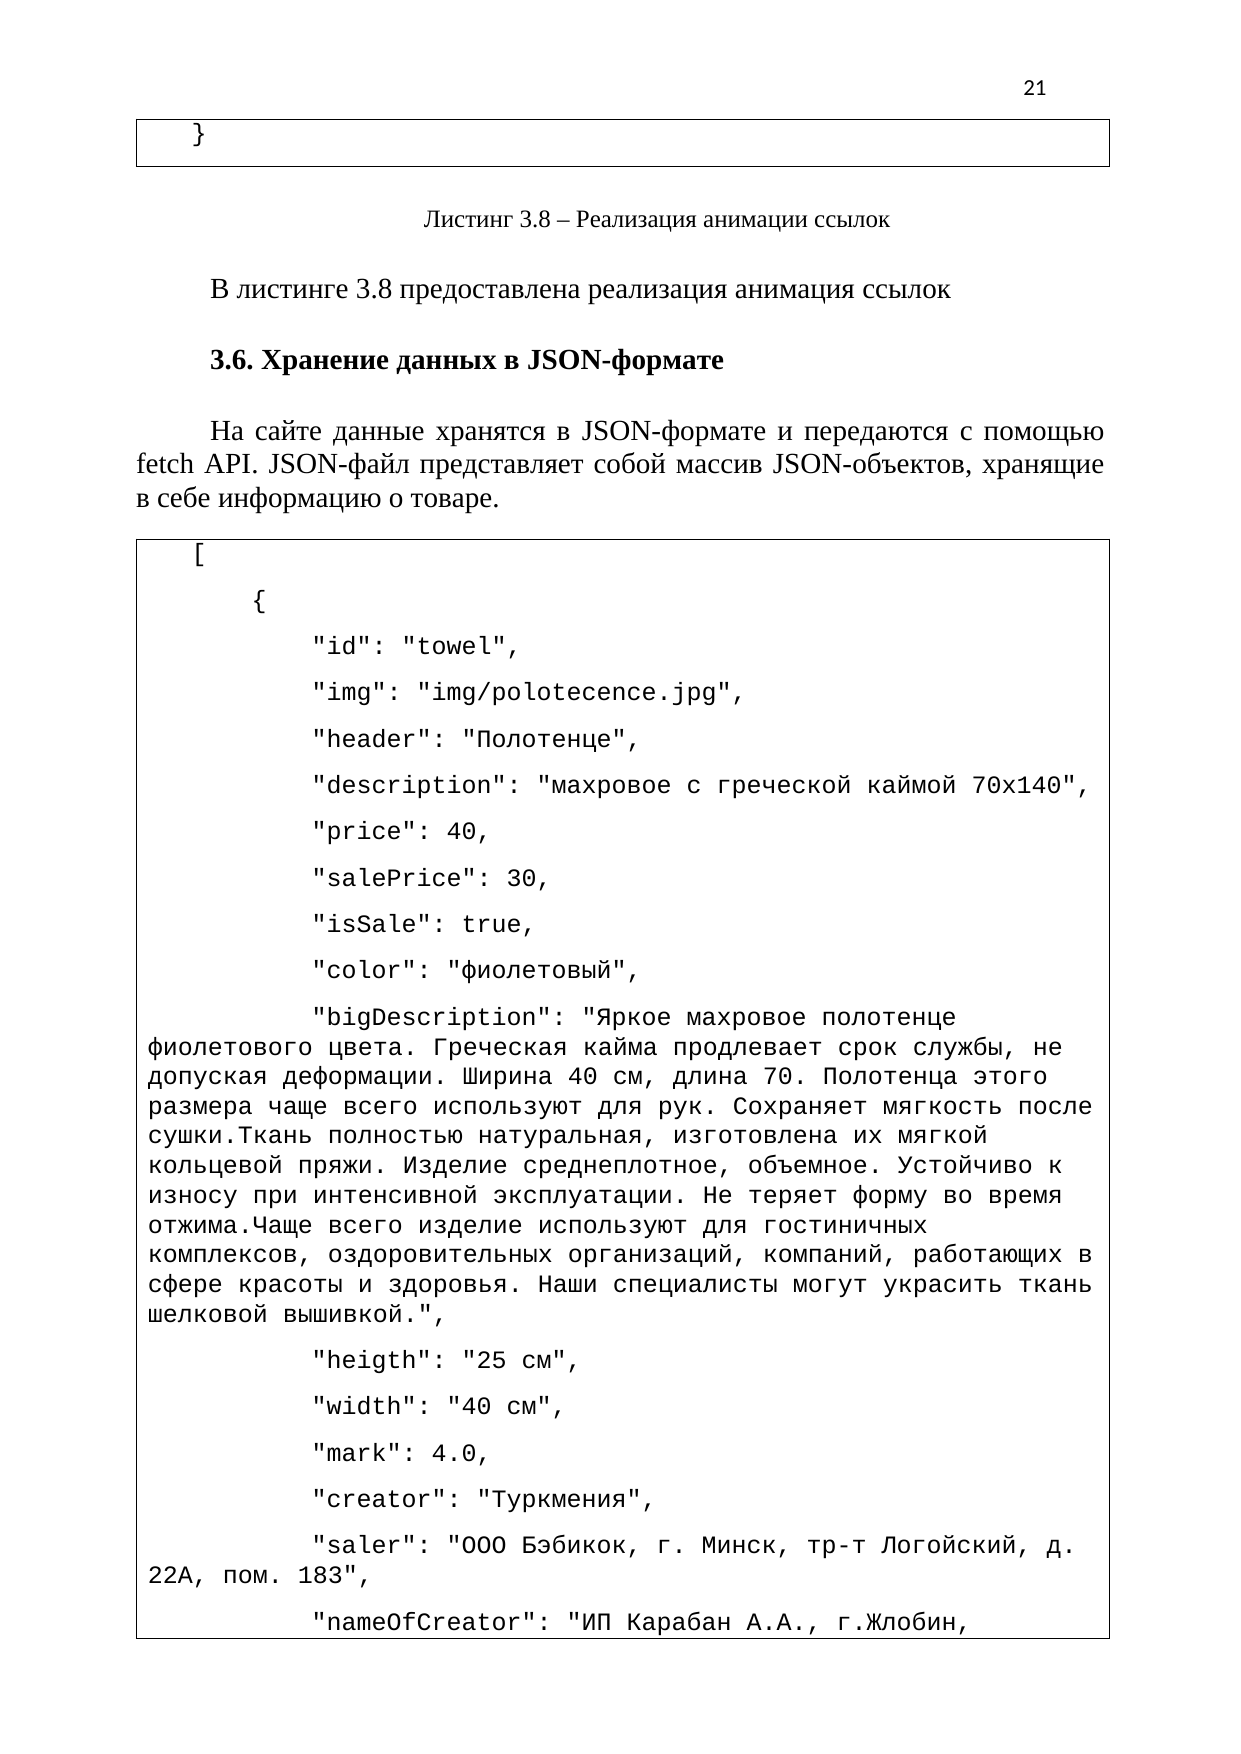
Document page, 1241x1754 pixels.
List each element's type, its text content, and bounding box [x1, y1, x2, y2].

text В листинге 3.8 предоставлена реализация анимация ссылок [136, 271, 1104, 304]
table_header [137, 120, 1109, 166]
text 3.6. Хранение данных в JSON-формате [136, 342, 1104, 375]
text На сайте данные хранятся в JSON-формате и передаются с помощью fetch API. JSON-файл представляет собой массив JSON-объектов, хранящие в себе информацию о товаре. [136, 413, 1104, 513]
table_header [137, 540, 1109, 1637]
text Листинг 3.8 – Реализация анимации ссылок [136, 204, 1104, 233]
